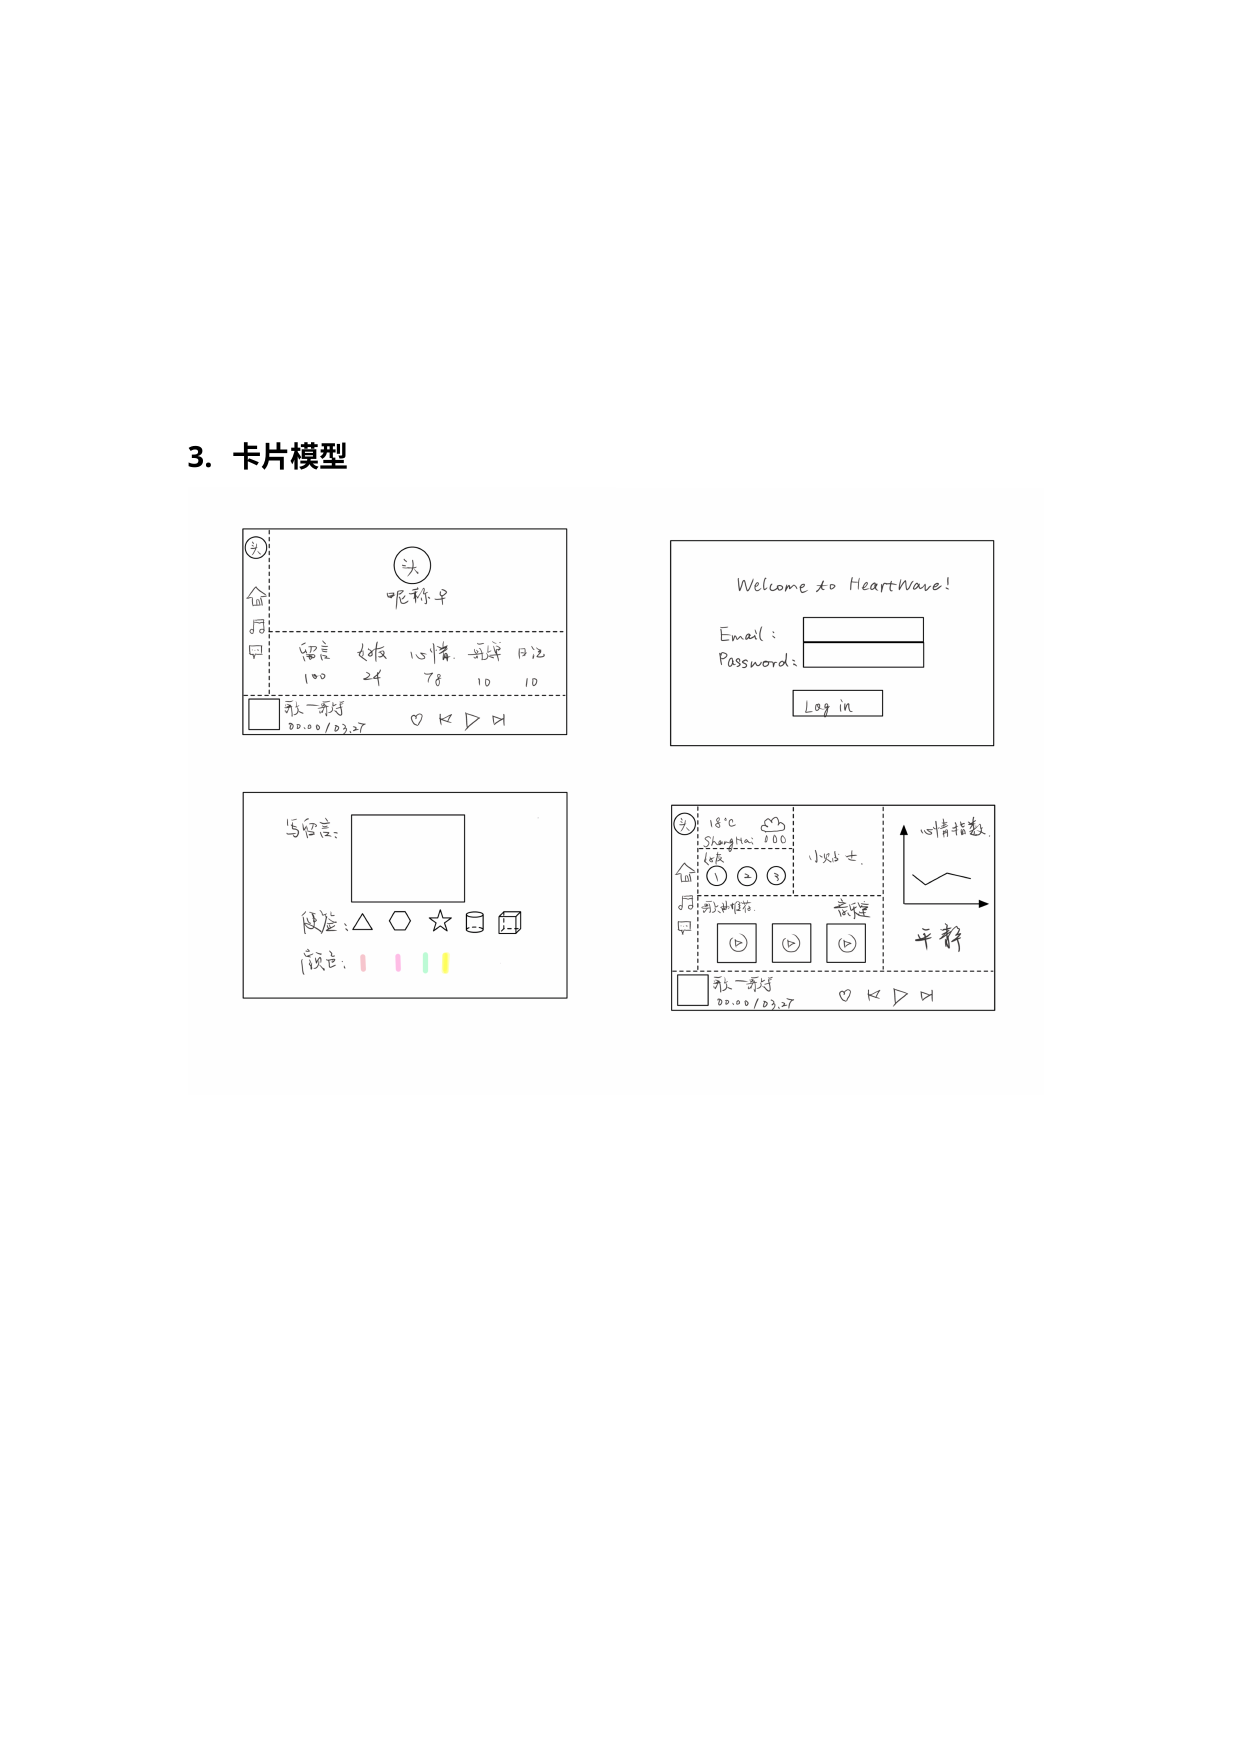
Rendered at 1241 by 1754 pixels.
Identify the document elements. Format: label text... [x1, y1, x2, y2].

picture [187, 487, 1045, 1095]
list 卡片模型 [187, 422, 1053, 487]
